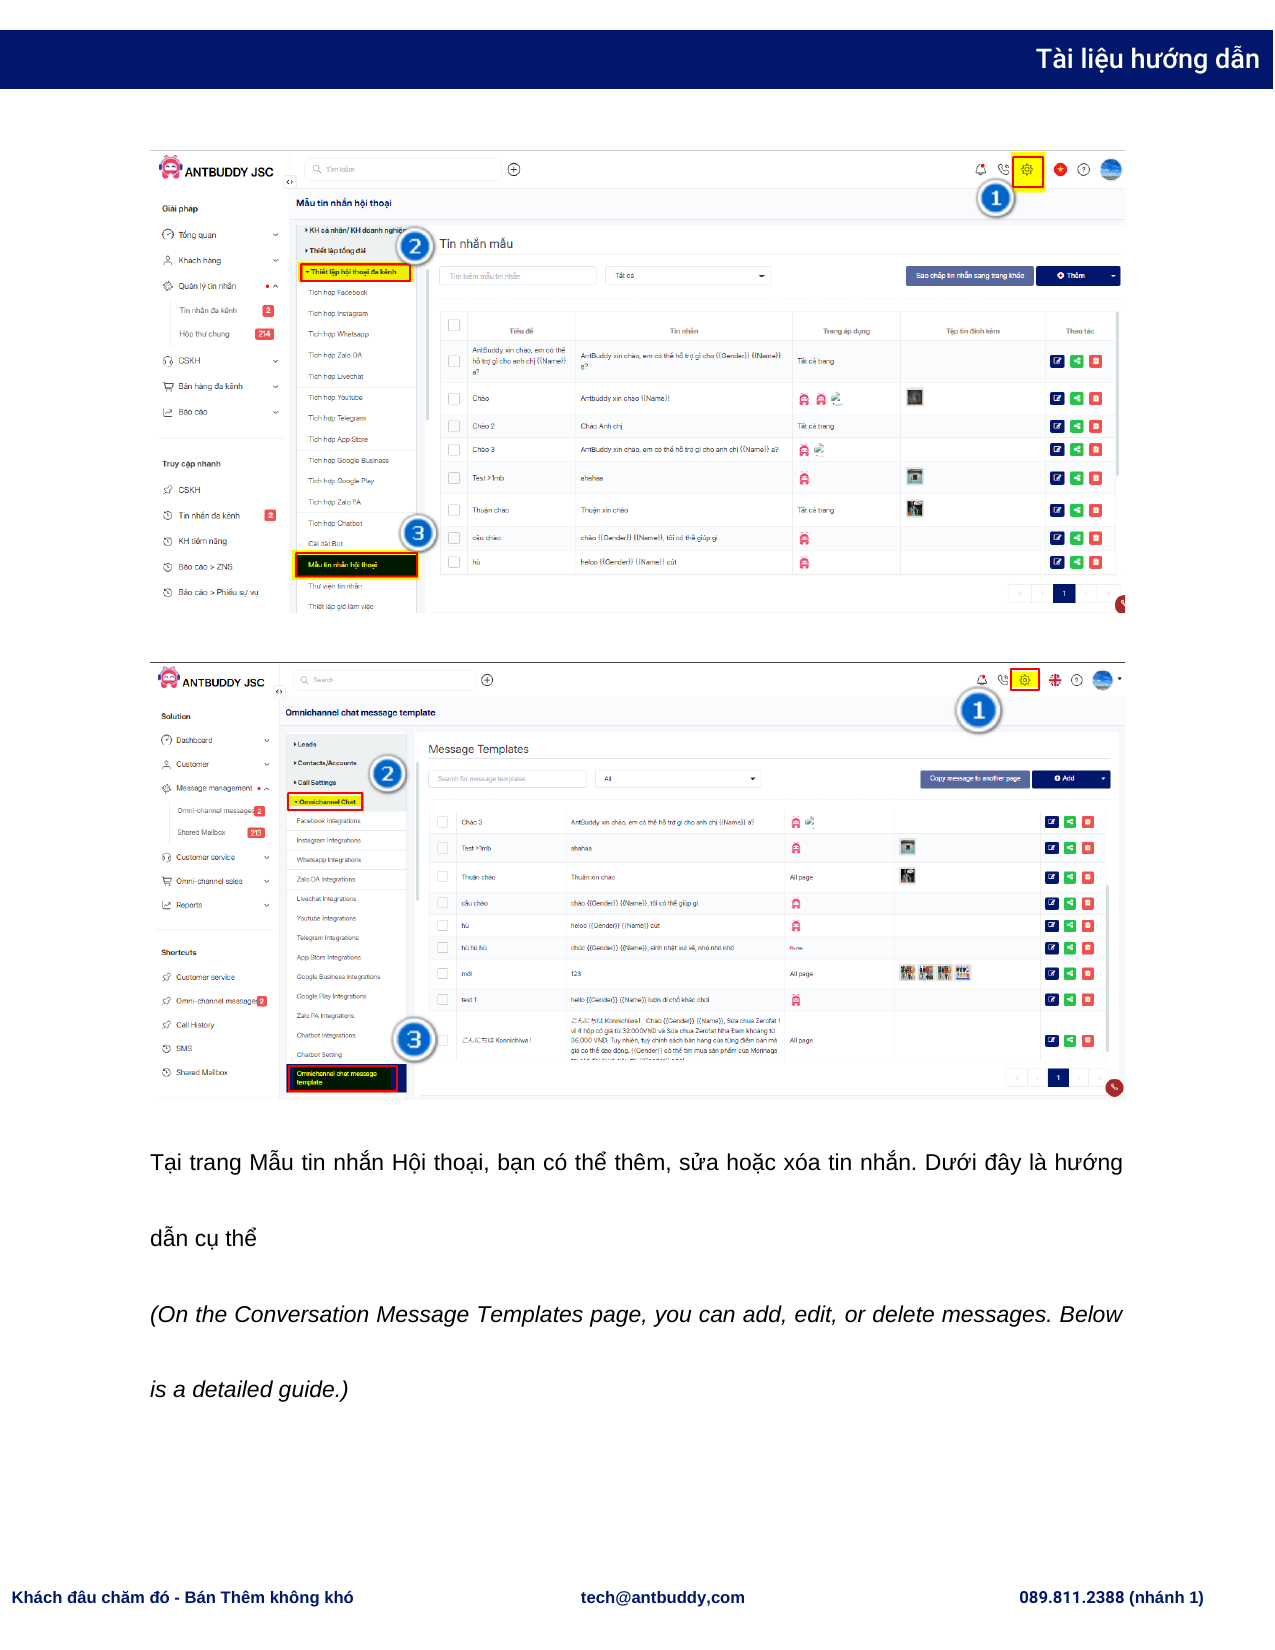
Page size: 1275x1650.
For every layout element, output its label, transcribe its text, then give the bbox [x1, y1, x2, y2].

text (On the Conversation Message Templates page, you can add, edit, or delete messages. Below is a detailed guide.) [150, 1301, 1125, 1403]
picture [150, 150, 1125, 613]
picture [150, 662, 1125, 1100]
text Tại trang Mẫu tin nhắn Hội thoại, bạn có thể thêm, sửa hoặc xóa tin nhắn. Dưới đây là hướng dẫn cụ thể [150, 1149, 1125, 1251]
